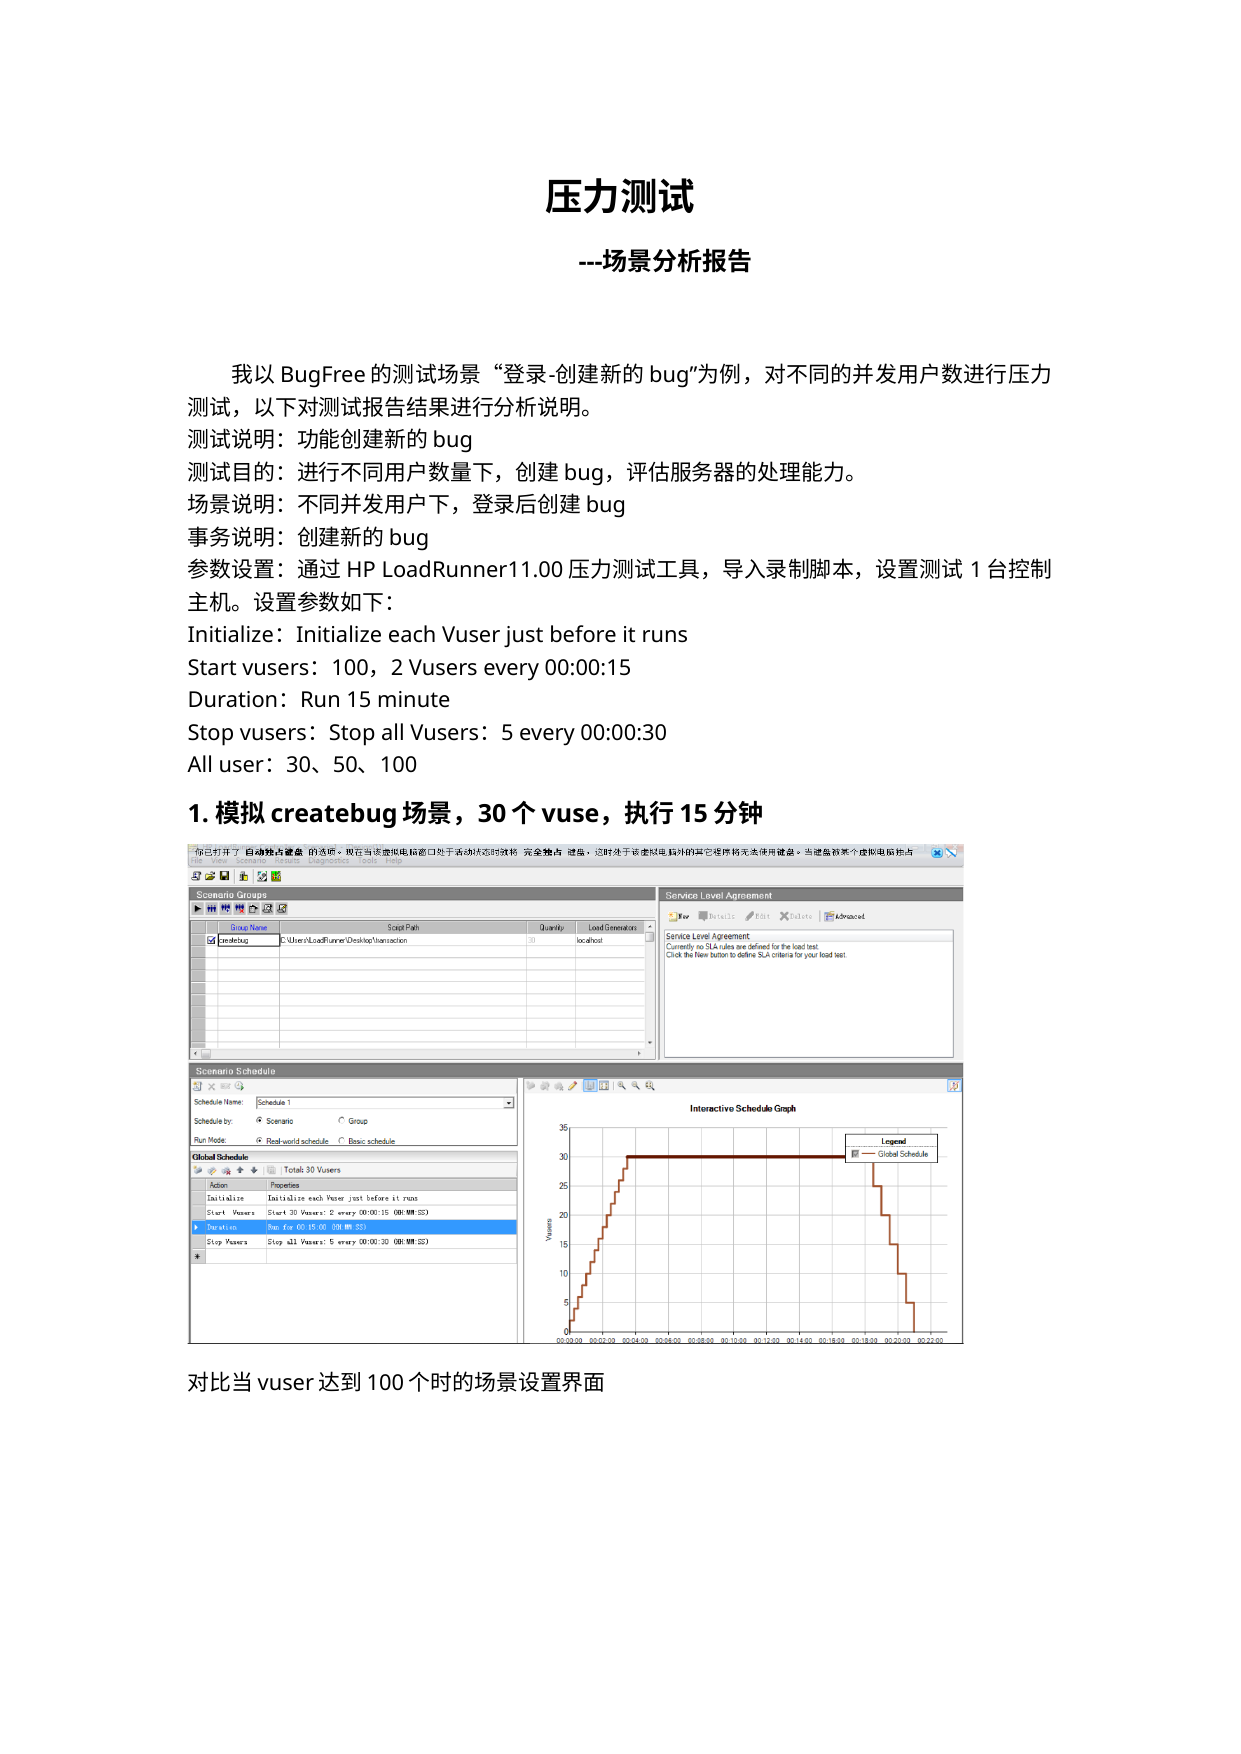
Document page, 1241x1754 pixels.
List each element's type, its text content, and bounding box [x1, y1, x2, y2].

text 我以BugFree的测试场景“登录-创建新的bug”为例，对不同的并发用户数进行压力测试，以下对测试报告结果进行分析说明。 [187, 357, 1053, 422]
text Initialize：Initialize each Vuser just before it runs [187, 617, 1053, 649]
text Stop vusers：Stop all Vusers：5 every 00:00:30 [187, 714, 1053, 747]
text 测试说明：功能创建新的bug [187, 422, 1053, 454]
text 参数设置：通过HP LoadRunner11.00压力测试工具，导入录制脚本，设置测试1台控制主机。设置参数如下： [187, 552, 1053, 617]
text 测试目的：进行不同用户数量下，创建bug，评估服务器的处理能力。 [187, 454, 1053, 487]
text All user：30、50、100 [187, 747, 1053, 779]
text 对比当vuser达到100个时的场景设置界面 [187, 1364, 1053, 1397]
text 压力测试 [187, 162, 1053, 227]
text Start vusers：100，2 Vusers every 00:00:15 [187, 649, 1053, 682]
text Duration：Run 15 minute [187, 682, 1053, 714]
text ---场景分析报告 [187, 227, 1053, 292]
text 1. 模拟createbug场景，30个vuse，执行15分钟 [187, 779, 1053, 844]
text 场景说明：不同并发用户下，登录后创建bug [187, 487, 1053, 519]
text 事务说明：创建新的bug [187, 519, 1053, 552]
